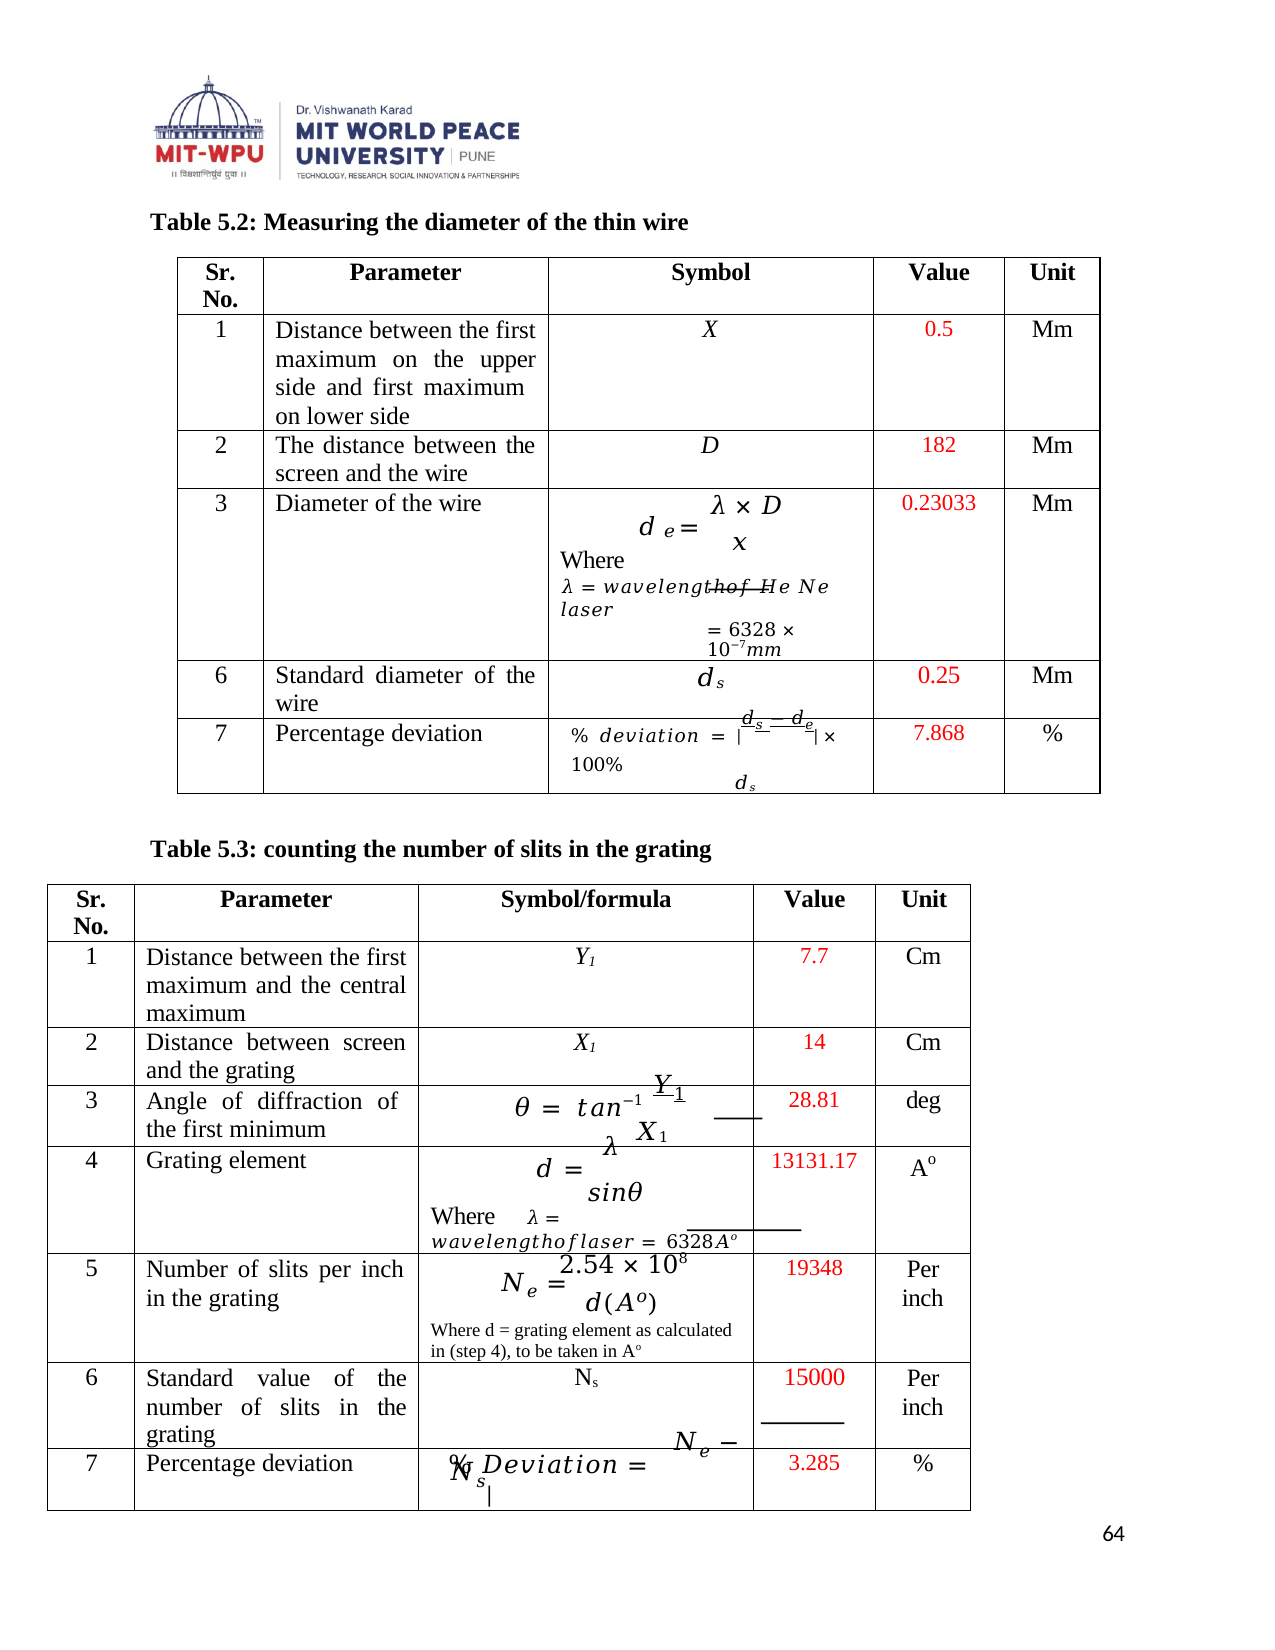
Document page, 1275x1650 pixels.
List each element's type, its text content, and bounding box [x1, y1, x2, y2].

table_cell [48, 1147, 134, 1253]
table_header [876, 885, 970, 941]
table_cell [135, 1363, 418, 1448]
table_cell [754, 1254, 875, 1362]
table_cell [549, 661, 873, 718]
table_cell X [549, 315, 873, 430]
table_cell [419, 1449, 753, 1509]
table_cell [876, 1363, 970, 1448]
table_cell 0.5 [874, 315, 1004, 430]
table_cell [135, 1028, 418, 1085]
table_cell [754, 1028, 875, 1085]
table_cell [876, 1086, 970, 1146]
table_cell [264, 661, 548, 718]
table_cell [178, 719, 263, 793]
text Table 5.3: counting the number of slits in the grating [150, 834, 1227, 863]
table_cell Distance between the first maximum on the upper side and first maximum on lower side [264, 315, 548, 430]
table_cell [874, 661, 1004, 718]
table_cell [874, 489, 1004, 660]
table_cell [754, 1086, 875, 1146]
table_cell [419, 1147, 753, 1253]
table_cell Mm [1005, 315, 1099, 430]
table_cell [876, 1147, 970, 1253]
table_cell 3 [178, 489, 263, 660]
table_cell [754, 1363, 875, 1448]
text Table 5.2: Measuring the diameter of the thin wire [150, 207, 1227, 236]
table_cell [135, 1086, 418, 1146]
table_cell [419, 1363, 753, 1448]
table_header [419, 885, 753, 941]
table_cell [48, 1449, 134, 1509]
table_cell 182 [874, 431, 1004, 488]
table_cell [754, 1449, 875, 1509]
table_header Value [874, 258, 1004, 314]
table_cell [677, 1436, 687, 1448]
table_cell 1 [178, 315, 263, 430]
table_header Symbol [549, 258, 873, 314]
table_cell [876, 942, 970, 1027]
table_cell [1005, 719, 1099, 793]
table_cell Diameter of the wire [264, 489, 548, 660]
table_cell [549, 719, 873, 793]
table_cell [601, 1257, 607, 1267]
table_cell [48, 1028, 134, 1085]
table_cell Mm [1005, 431, 1099, 488]
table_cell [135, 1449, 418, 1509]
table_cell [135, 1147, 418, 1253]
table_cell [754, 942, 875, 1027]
table_cell 2 [178, 431, 263, 488]
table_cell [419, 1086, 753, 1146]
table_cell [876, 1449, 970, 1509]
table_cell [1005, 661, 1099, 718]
table_header Sr. No. [178, 258, 263, 314]
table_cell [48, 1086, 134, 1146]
table_cell The distance between the screen and the wire [264, 431, 548, 488]
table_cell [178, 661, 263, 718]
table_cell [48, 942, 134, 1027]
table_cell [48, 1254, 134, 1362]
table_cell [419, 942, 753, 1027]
table_cell D [549, 431, 873, 488]
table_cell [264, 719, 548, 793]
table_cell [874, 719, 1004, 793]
picture [153, 75, 520, 180]
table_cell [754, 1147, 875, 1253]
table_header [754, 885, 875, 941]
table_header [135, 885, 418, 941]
table_header Unit [1005, 258, 1099, 314]
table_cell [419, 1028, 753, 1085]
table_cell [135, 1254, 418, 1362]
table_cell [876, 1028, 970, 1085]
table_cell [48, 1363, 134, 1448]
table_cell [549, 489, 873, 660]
table_header Parameter [264, 258, 548, 314]
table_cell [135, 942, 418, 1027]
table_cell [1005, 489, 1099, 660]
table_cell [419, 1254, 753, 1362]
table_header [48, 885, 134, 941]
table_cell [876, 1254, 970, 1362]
